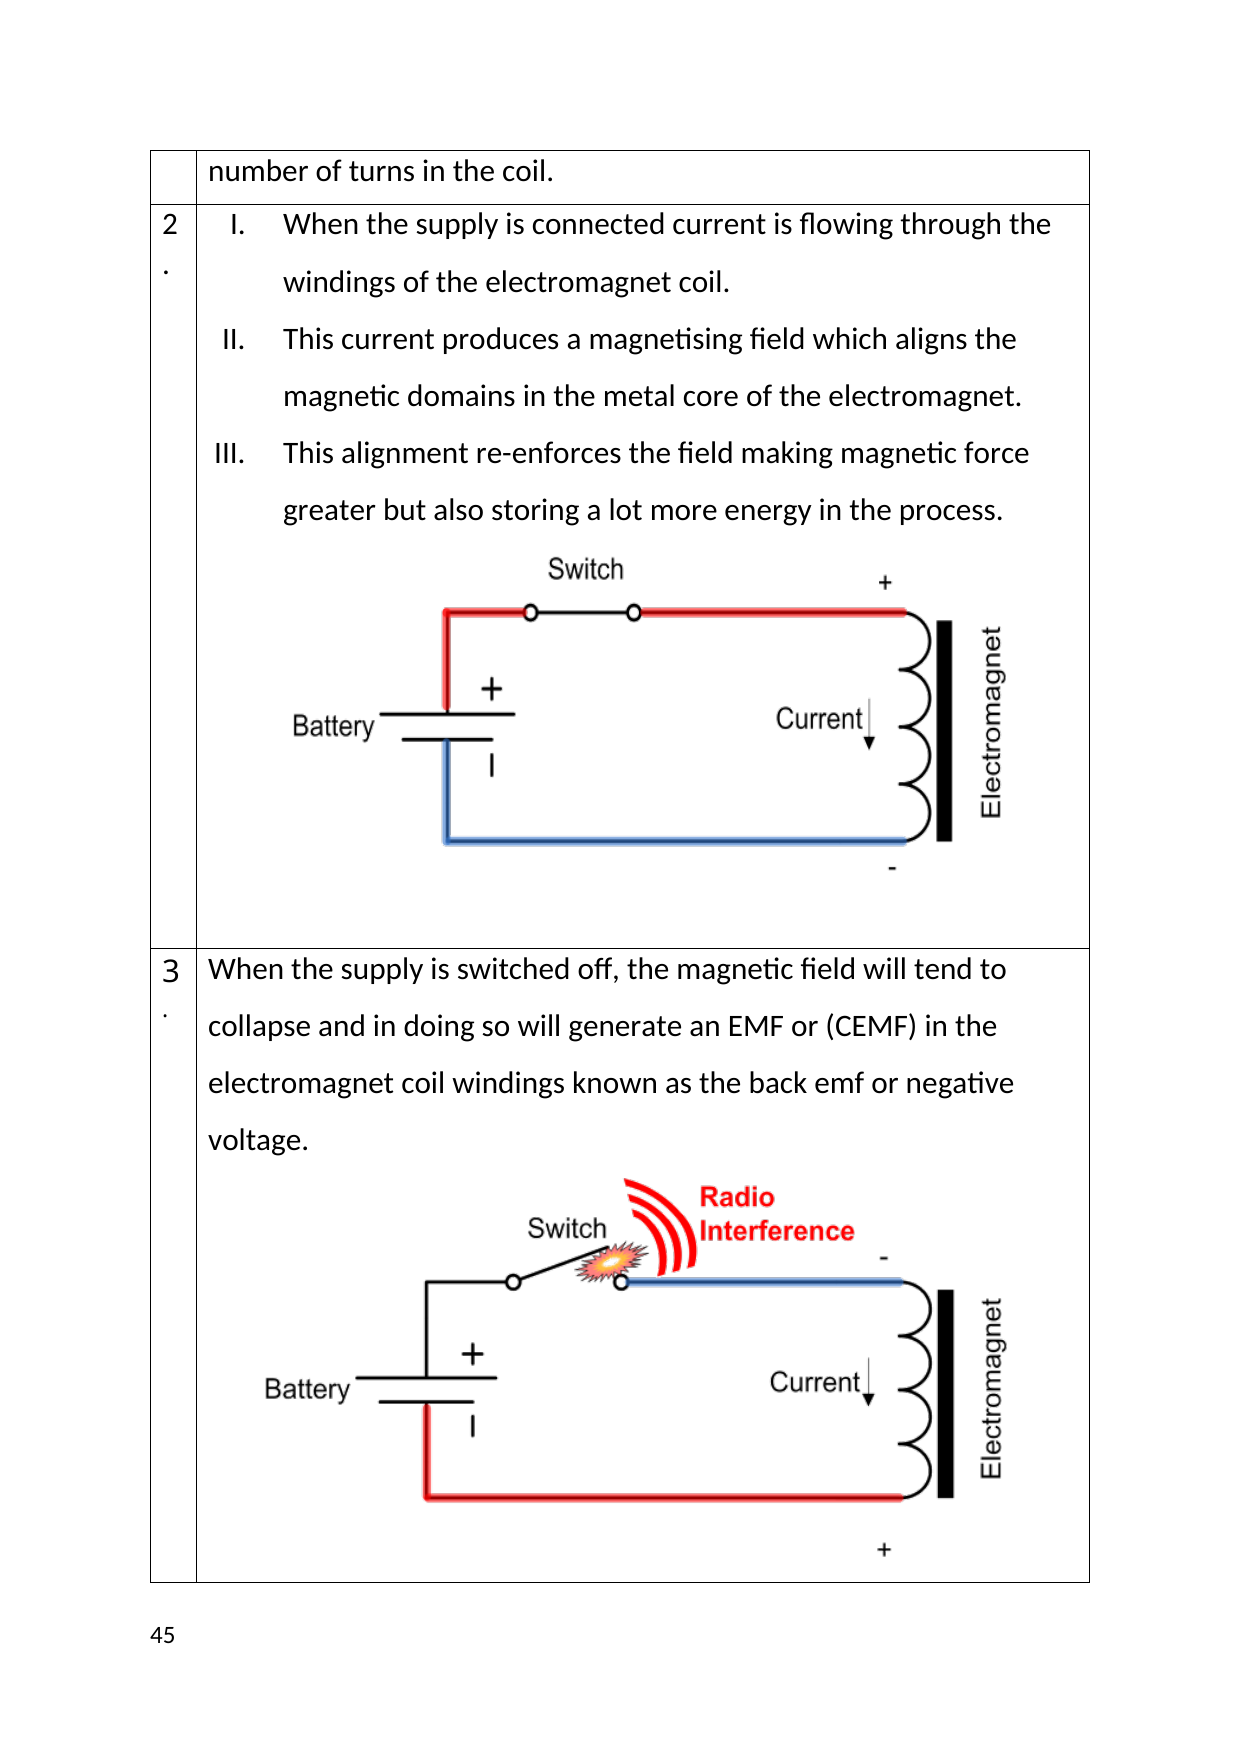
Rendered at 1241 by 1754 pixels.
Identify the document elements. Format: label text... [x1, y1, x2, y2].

table_cell 3. [151, 949, 196, 1582]
table_cell When the supply is switched off, the magnetic field will tend to collapse and in doing so will generate an EMF or (CEMF) in the electromagnet coil windings known as the back emf or negative voltage. [197, 949, 1089, 1582]
table_header 1. [151, 151, 196, 203]
picture [264, 1177, 1009, 1568]
table_cell 2. [151, 205, 196, 948]
picture [292, 547, 1008, 886]
table_cell When the supply is connected current is flowing through the windings of the electromagnet coil. This current produces a magnetising field which aligns the magnetic domains in the metal core of the electromagnet. This alignment re-enforces the field making magnetic force greater but also storing a lot more energy in the process. [197, 205, 1089, 948]
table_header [197, 151, 1089, 203]
